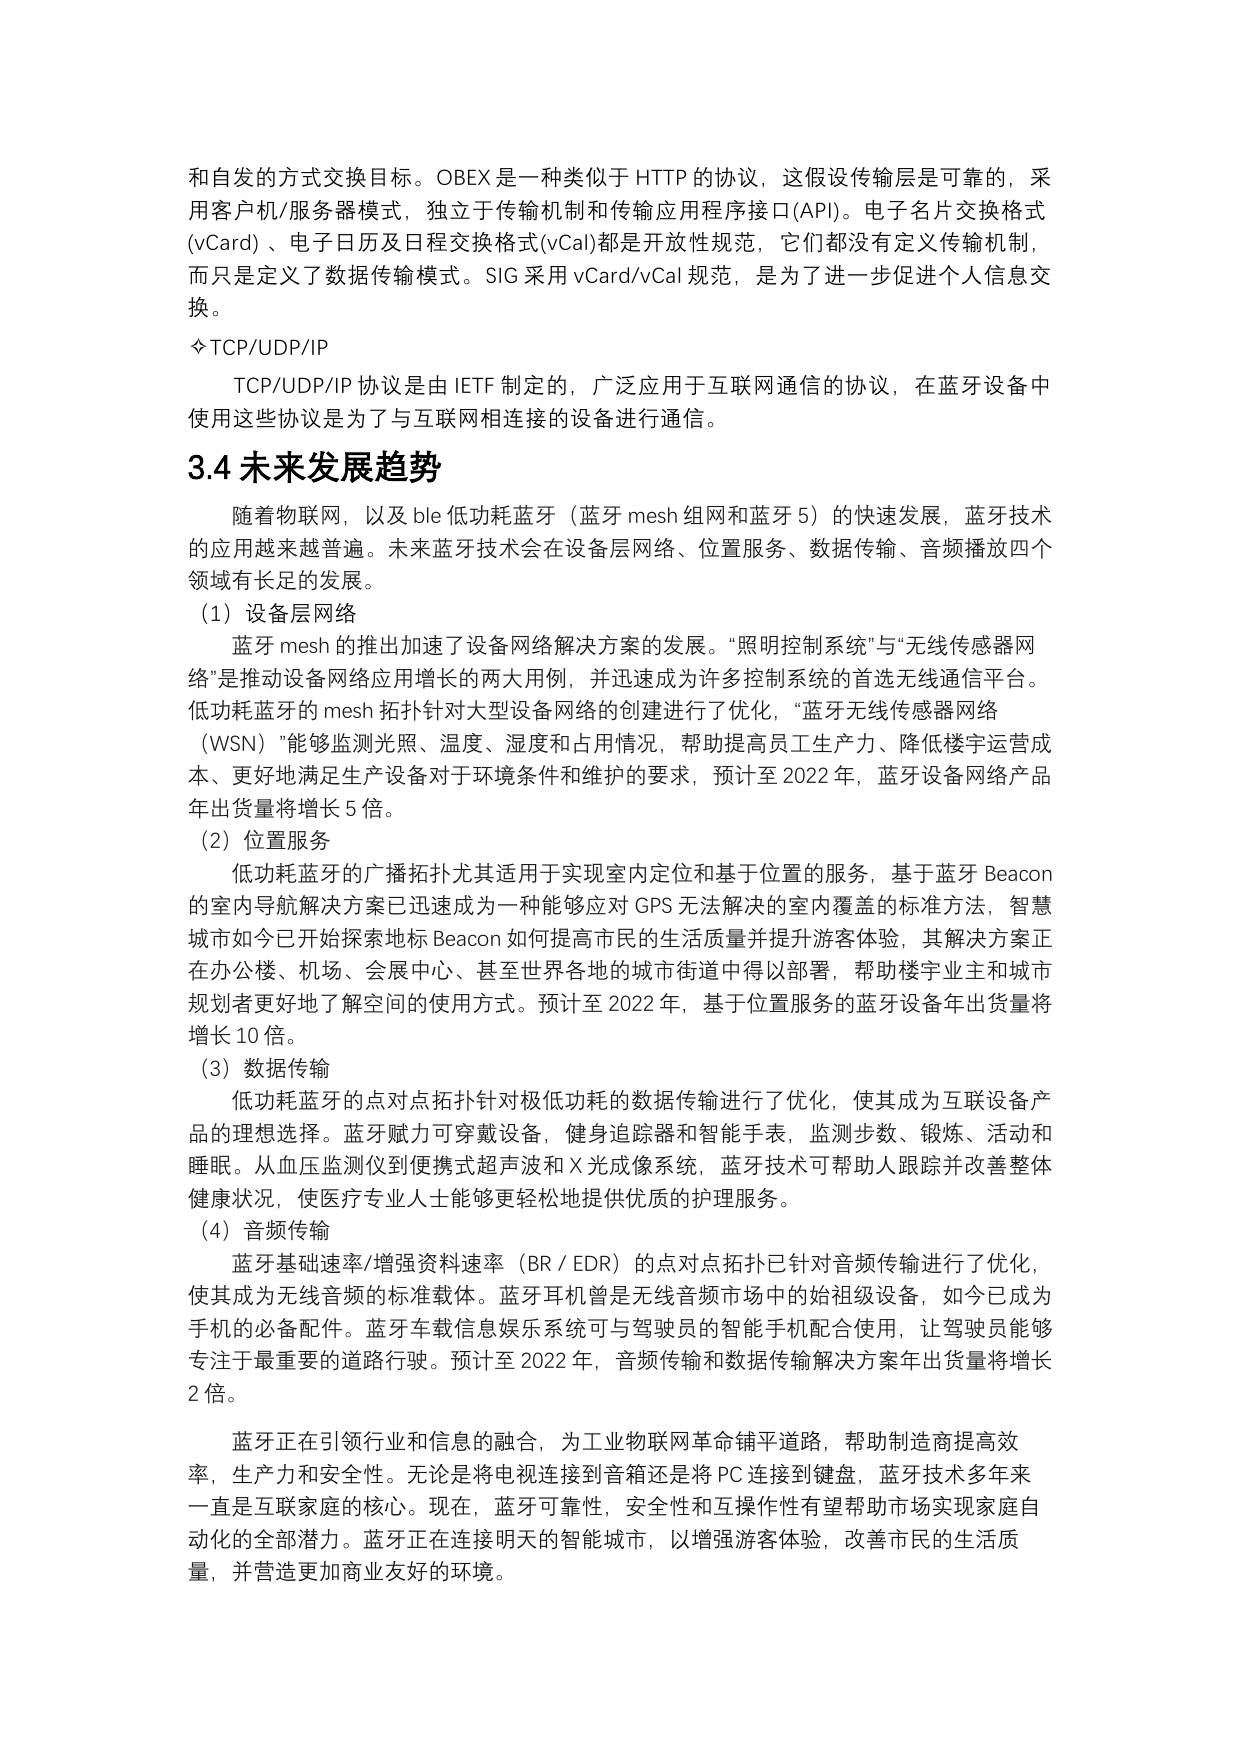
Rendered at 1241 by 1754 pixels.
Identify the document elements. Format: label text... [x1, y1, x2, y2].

list 低功耗蓝牙的点对点拓扑针对极低功耗的数据传输进行了优化，使其成为互联设备产品的理想选择。蓝牙赋力可穿戴设备，健身追踪器和智能手表，监测步数、锻炼、活动和睡眠。从血压监测仪到便携式超声波和X光成像系统，蓝牙技术可帮助人跟踪并改善整体健康状况，使医疗专业人士能够更轻松地提供优质的护理服务。 [187, 1085, 1053, 1215]
list 蓝牙mesh的推出加速了设备网络解决方案的发展。“照明控制系统”与“无线传感器网络”是推动设备网络应用增长的两大用例，并迅速成为许多控制系统的首选无线通信平台。低功耗蓝牙的mesh拓扑针对大型设备网络的创建进行了优化，“蓝牙无线传感器网络（WSN）”能够监测光照、温度、湿度和占用情况，帮助提高员工生产力、降低楼宇运营成本、更好地满足生产设备对于环境条件和维护的要求，预计至2022年，蓝牙设备网络产品年出货量将增长5倍。 [187, 630, 1053, 825]
text 随着物联网，以及ble低功耗蓝牙（蓝牙mesh组网和蓝牙5）的快速发展，蓝牙技术的应用越来越普遍。未来蓝牙技术会在设备层网络、位置服务、数据传输、音频播放四个领域有长足的发展。 [187, 500, 1053, 598]
text ✧TCP/UDP/IP [187, 331, 1053, 363]
list 低功耗蓝牙的广播拓扑尤其适用于实现室内定位和基于位置的服务，基于蓝牙Beacon的室内导航解决方案已迅速成为一种能够应对GPS无法解决的室内覆盖的标准方法，智慧城市如今已开始探索地标Beacon如何提高市民的生活质量并提升游客体验，其解决方案正在办公楼、机场、会展中心、甚至世界各地的城市街道中得以部署，帮助楼宇业主和城市规划者更好地了解空间的使用方式。预计至2022年，基于位置服务的蓝牙设备年出货量将增长10倍。 [187, 858, 1053, 1053]
list （3）数据传输 [187, 1053, 1053, 1085]
list （1）设备层网络 [187, 598, 1053, 630]
list （4）音频传输 [187, 1215, 1053, 1248]
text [187, 162, 1053, 324]
list 蓝牙基础速率/增强资料速率（BR / EDR）的点对点拓扑已针对音频传输进行了优化，使其成为无线音频的标准载体。蓝牙耳机曾是无线音频市场中的始祖级设备，如今已成为手机的必备配件。蓝牙车载信息娱乐系统可与驾驶员的智能手机配合使用，让驾驶员能够专注于最重要的道路行驶。预计至2022年，音频传输和数据传输解决方案年出货量将增长2倍。 [187, 1248, 1053, 1410]
text TCP/UDP/IP协议是由IETF制定的，广泛应用于互联网通信的协议，在蓝牙设备中使用这些协议是为了与互联网相连接的设备进行通信。 [187, 370, 1053, 435]
text 3.4未来发展趋势 [187, 435, 1053, 500]
list （2）位置服务 [187, 825, 1053, 858]
text 蓝牙正在引领行业和信息的融合，为工业物联网革命铺平道路，帮助制造商提高效率，生产力和安全性。无论是将电视连接到音箱还是将PC连接到键盘，蓝牙技术多年来一直是互联家庭的核心。现在，蓝牙可靠性，安全性和互操作性有望帮助市场实现家庭自动化的全部潜力。蓝牙正在连接明天的智能城市，以增强游客体验，改善市民的生活质量，并营造更加商业友好的环境。 [187, 1426, 1053, 1589]
